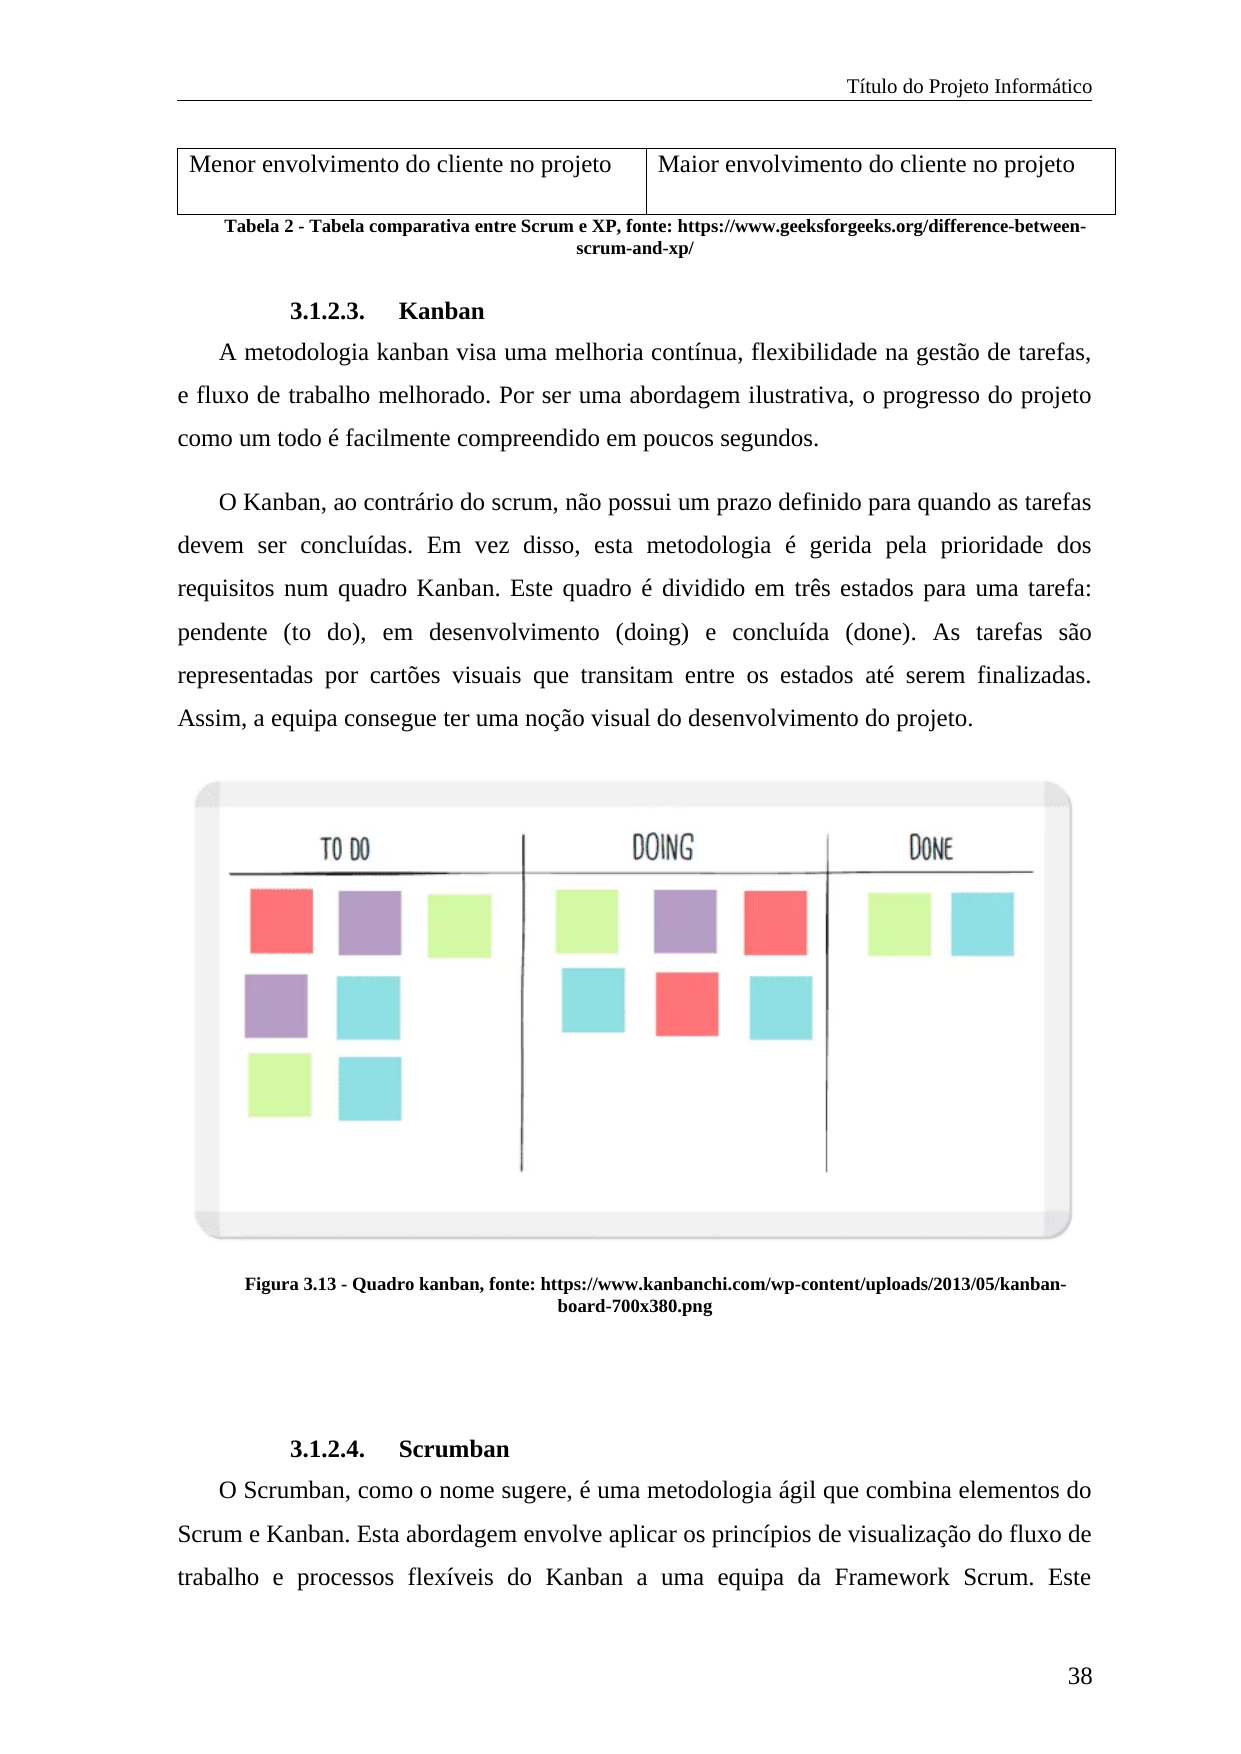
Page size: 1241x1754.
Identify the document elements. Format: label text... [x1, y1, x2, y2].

table_cell Menor envolvimento do cliente no projeto [178, 149, 646, 214]
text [177, 1476, 1092, 1591]
picture [177, 767, 1093, 1264]
subtitle Kanban [290, 296, 1092, 324]
text A metodologia kanban visa uma melhoria contínua, flexibilidade na gestão de tarefas, e fluxo de trabalho melhorado. Por ser uma abordagem ilustrativa, o progresso do projeto como um todo é facilmente compreendido em poucos segundos. [177, 337, 1092, 452]
table_cell Maior envolvimento do cliente no projeto [647, 149, 1115, 214]
subtitle Scrumban [290, 1434, 1092, 1463]
text O Kanban, ao contrário do scrum, não possui um prazo definido para quando as tarefas devem ser concluídas. Em vez disso, esta metodologia é gerida pela prioridade dos requisitos num quadro Kanban. Este quadro é dividido em três estados para uma tarefa: pendente (to do), em desenvolvimento (doing) e concluída (done). As tarefas são representadas por cartões visuais que transitam entre os estados até serem finalizadas. Assim, a equipa consegue ter uma noção visual do desenvolvimento do projeto. [177, 487, 1092, 732]
text Tabela 2 - Tabela comparativa entre Scrum e XP, fonte: https://www.geeksforgeeks.org/difference-between-scrum-and-xp/ [177, 215, 1092, 258]
